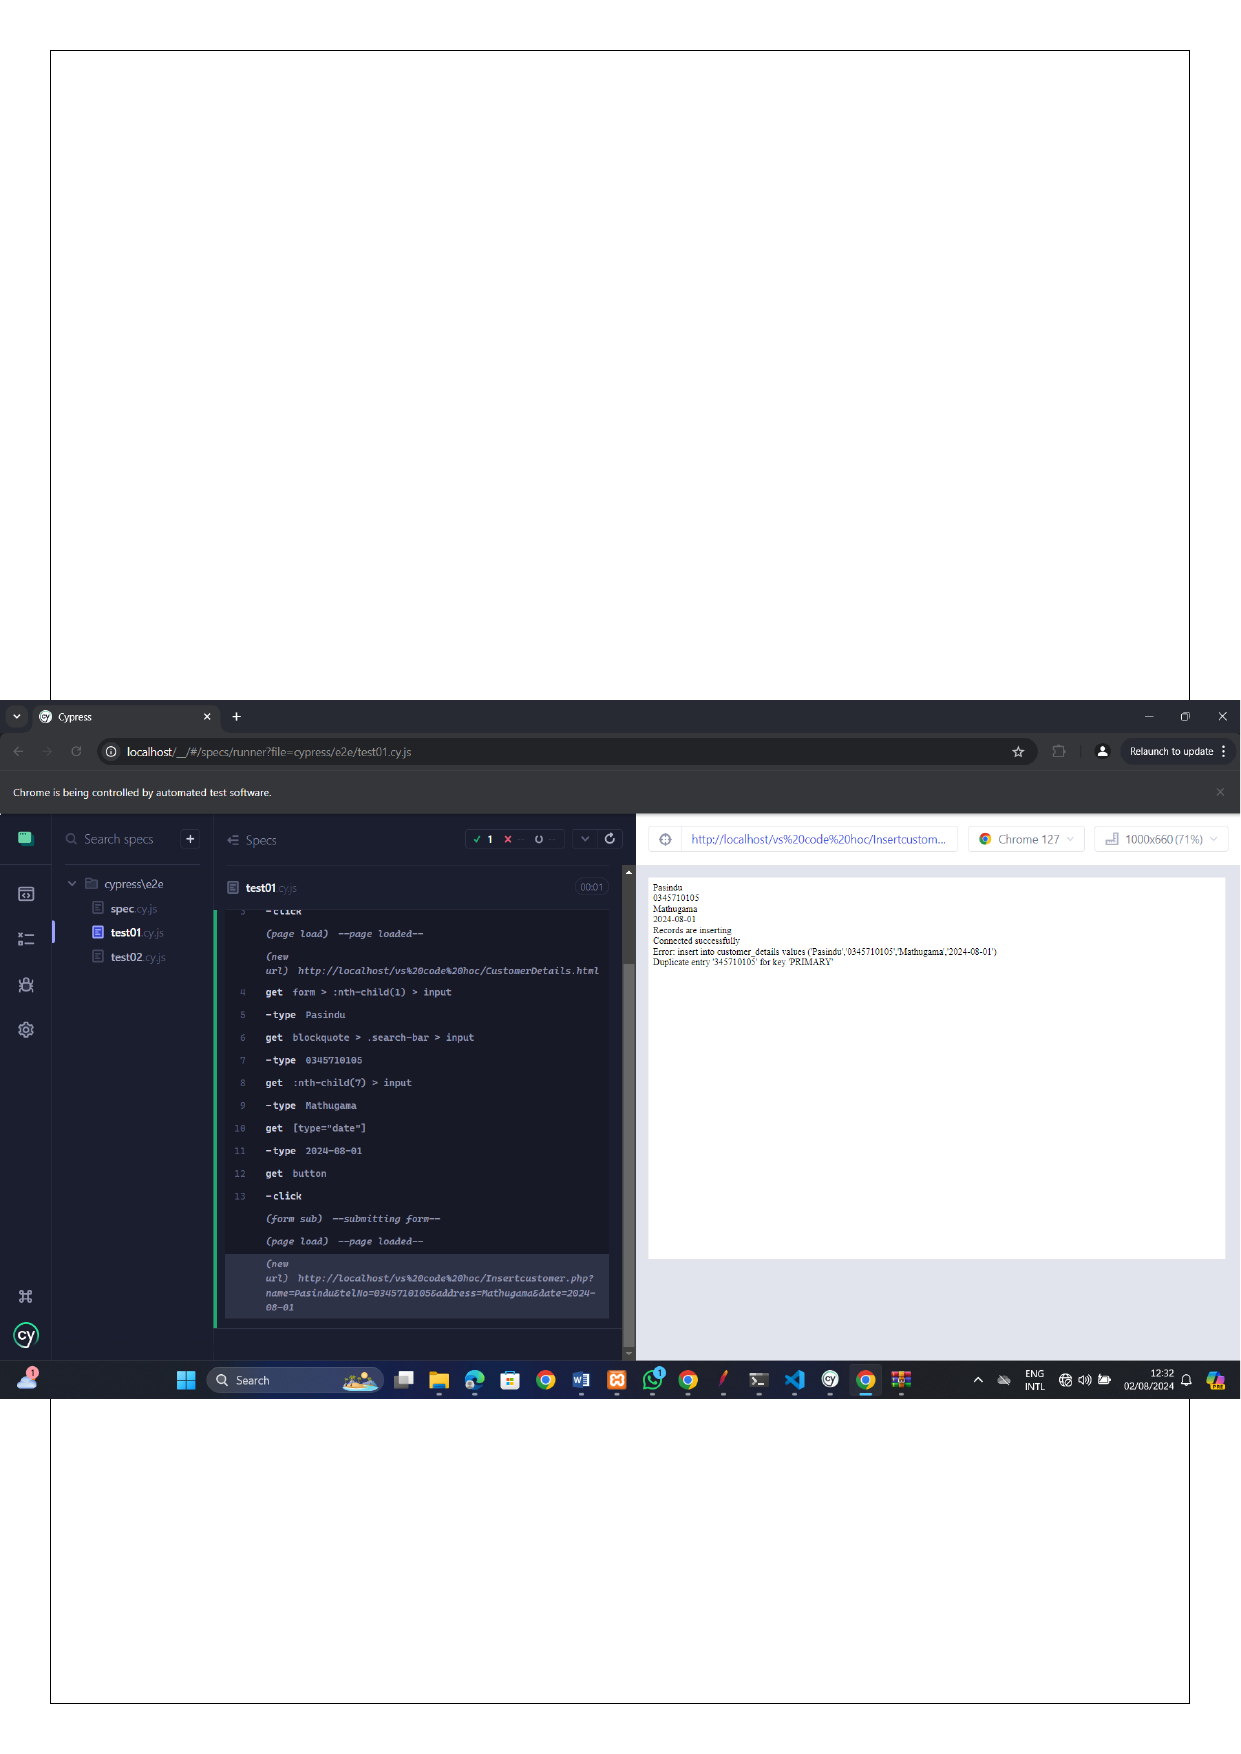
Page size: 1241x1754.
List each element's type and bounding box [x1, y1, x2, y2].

picture [0, 700, 1241, 1399]
